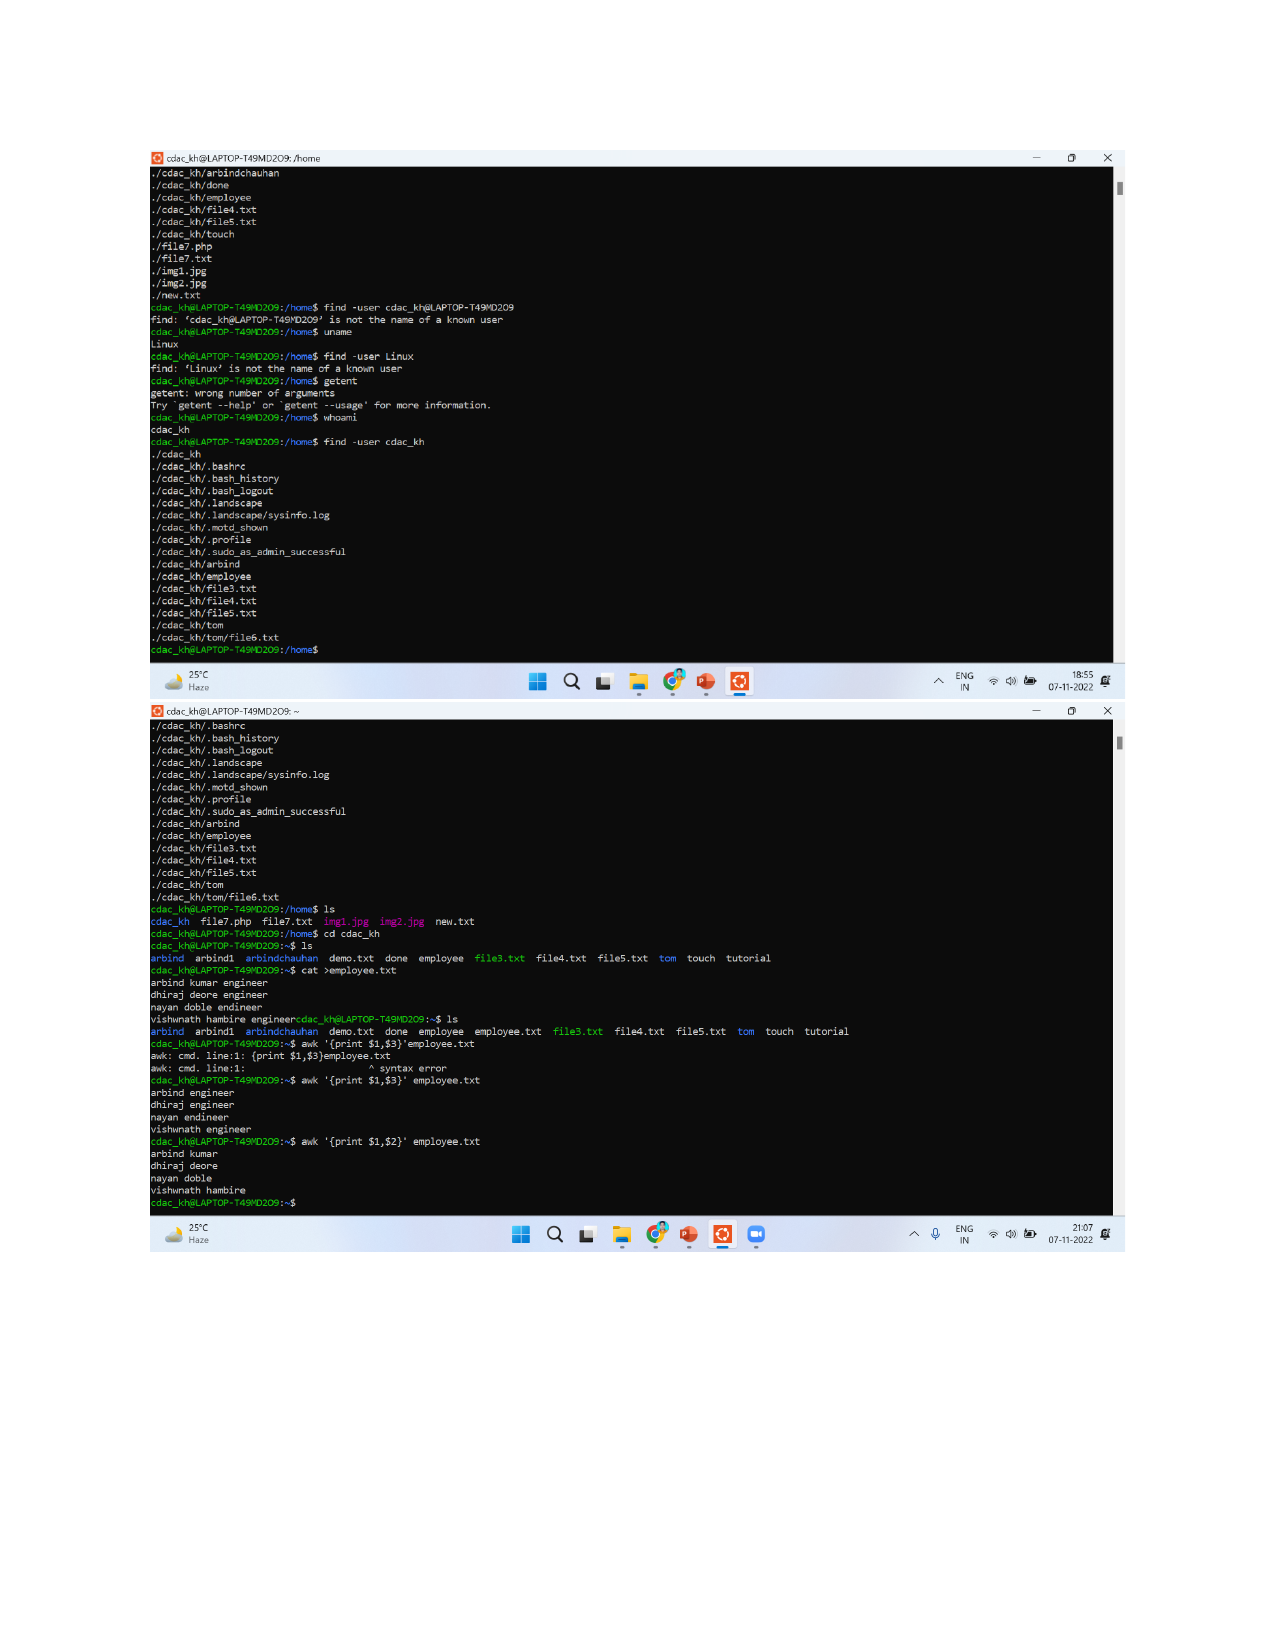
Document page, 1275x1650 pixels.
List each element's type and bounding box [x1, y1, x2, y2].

picture [150, 150, 1125, 699]
picture [150, 702, 1125, 1252]
